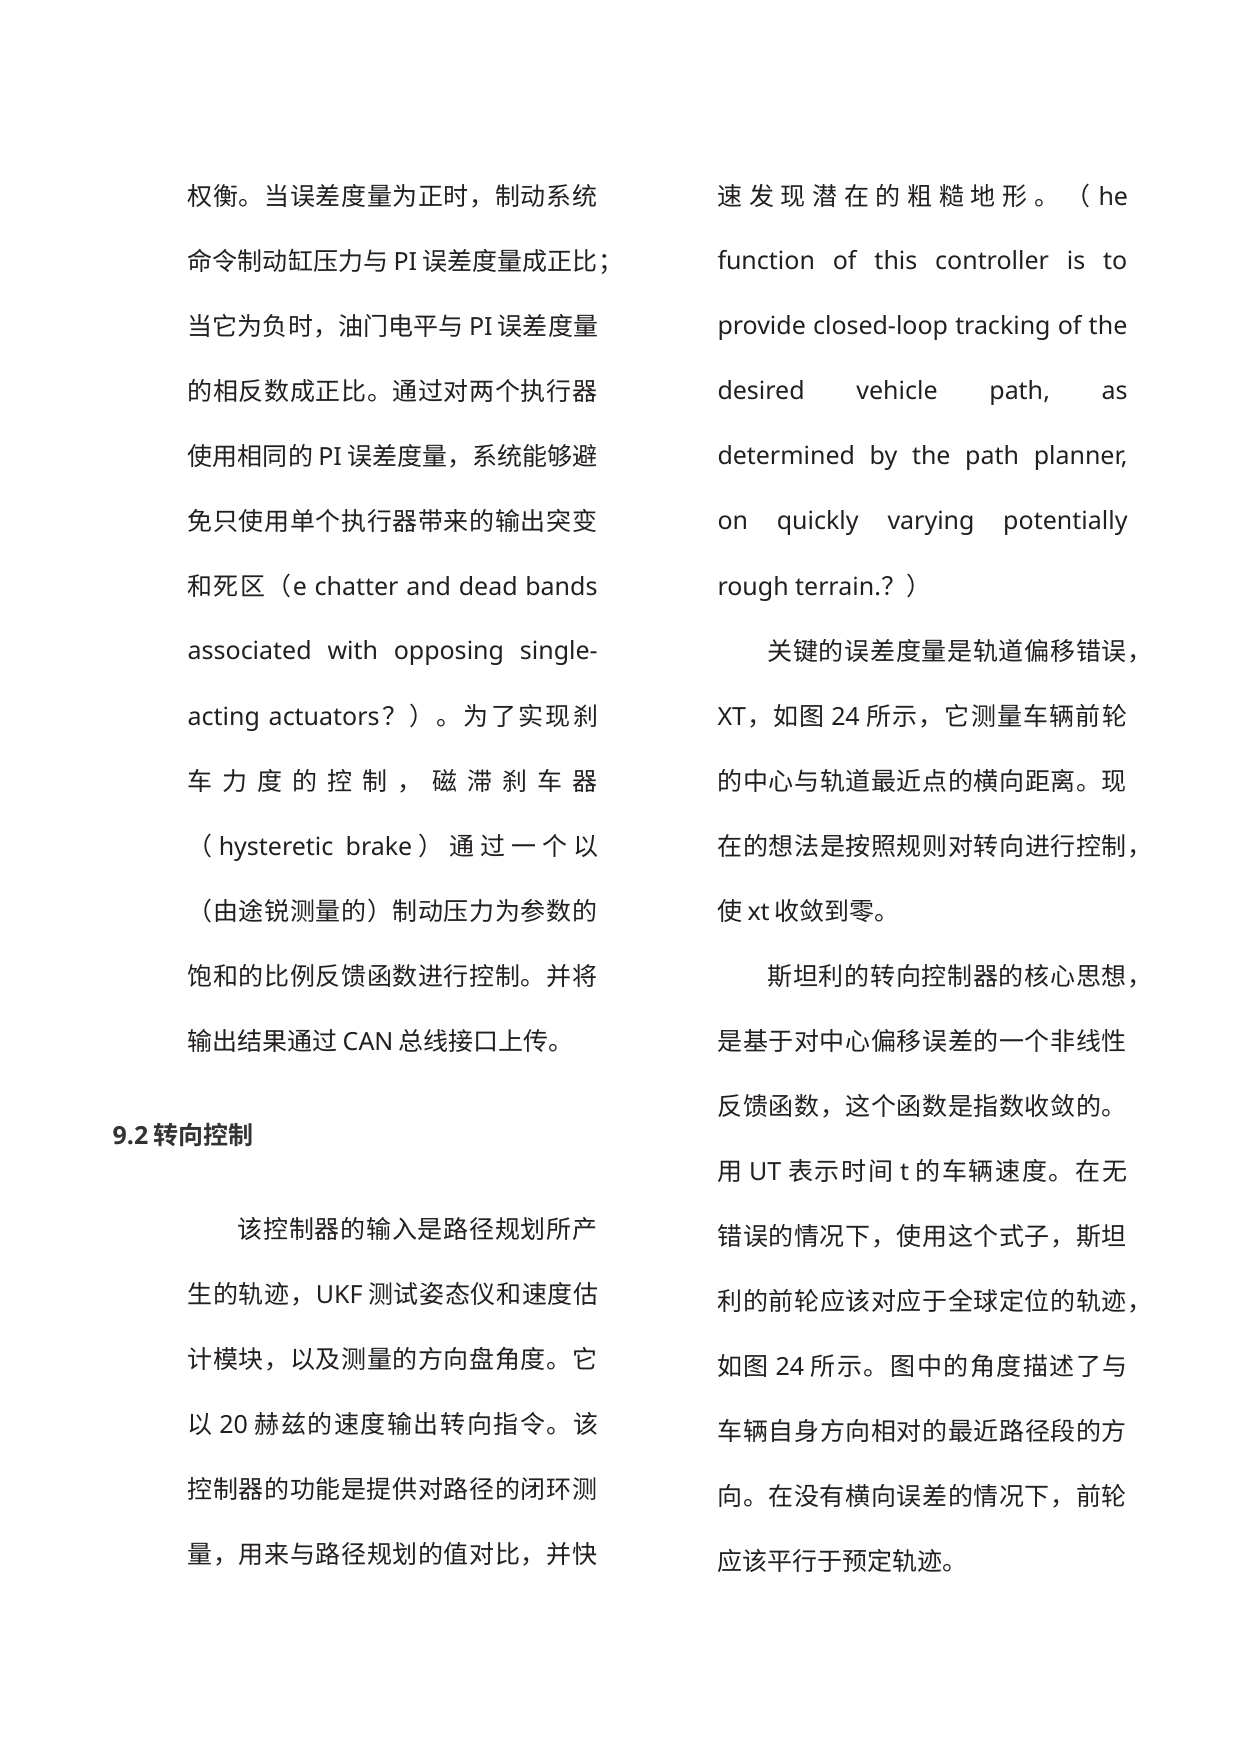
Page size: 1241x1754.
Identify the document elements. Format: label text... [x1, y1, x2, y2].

text 关键的误差度量是轨道偏移错误，XT，如图24所示，它测量车辆前轮的中心与轨道最近点的横向距离。现在的想法是按照规则对转向进行控制，使xt收敛到零。 [717, 617, 1128, 942]
text 该控制器的输入是路径规划所产生的轨迹，UKF测试姿态仪和速度估计模块，以及测量的方向盘角度。它以20赫兹的速度输出转向指令。该控制器的功能是提供对路径的闭环测量，用来与路径规划的值对比，并快速发现潜在的粗糙地形。（he function of this controller is to provide closed-loop tracking of the desired vehicle path, as determined by the path planner, on quickly varying potentially rough terrain.？） [717, 162, 1128, 617]
text 该控制器的输入是路径规划所产生的轨迹，UKF测试姿态仪和速度估计模块，以及测量的方向盘角度。它以20赫兹的速度输出转向指令。该控制器的功能是提供对路径的闭环测量，用来与路径规划的值对比，并快速发现潜在的粗糙地形。（he function of this controller is to provide closed-loop tracking of the desired vehicle path, as determined by the path planner, on quickly varying potentially rough terrain.？） [187, 1195, 598, 1585]
subtitle 9.2转向控制 [112, 1101, 598, 1166]
text 斯坦利的转向控制器的核心思想，是基于对中心偏移误差的一个非线性反馈函数，这个函数是指数收敛的。用UT表示时间t的车辆速度。在无错误的情况下，使用这个式子，斯坦利的前轮应该对应于全球定位的轨迹，如图24所示。图中的角度描述了与车辆自身方向相对的最近路径段的方向。在没有横向误差的情况下，前轮应该平行于预定轨迹。 [717, 942, 1128, 1592]
